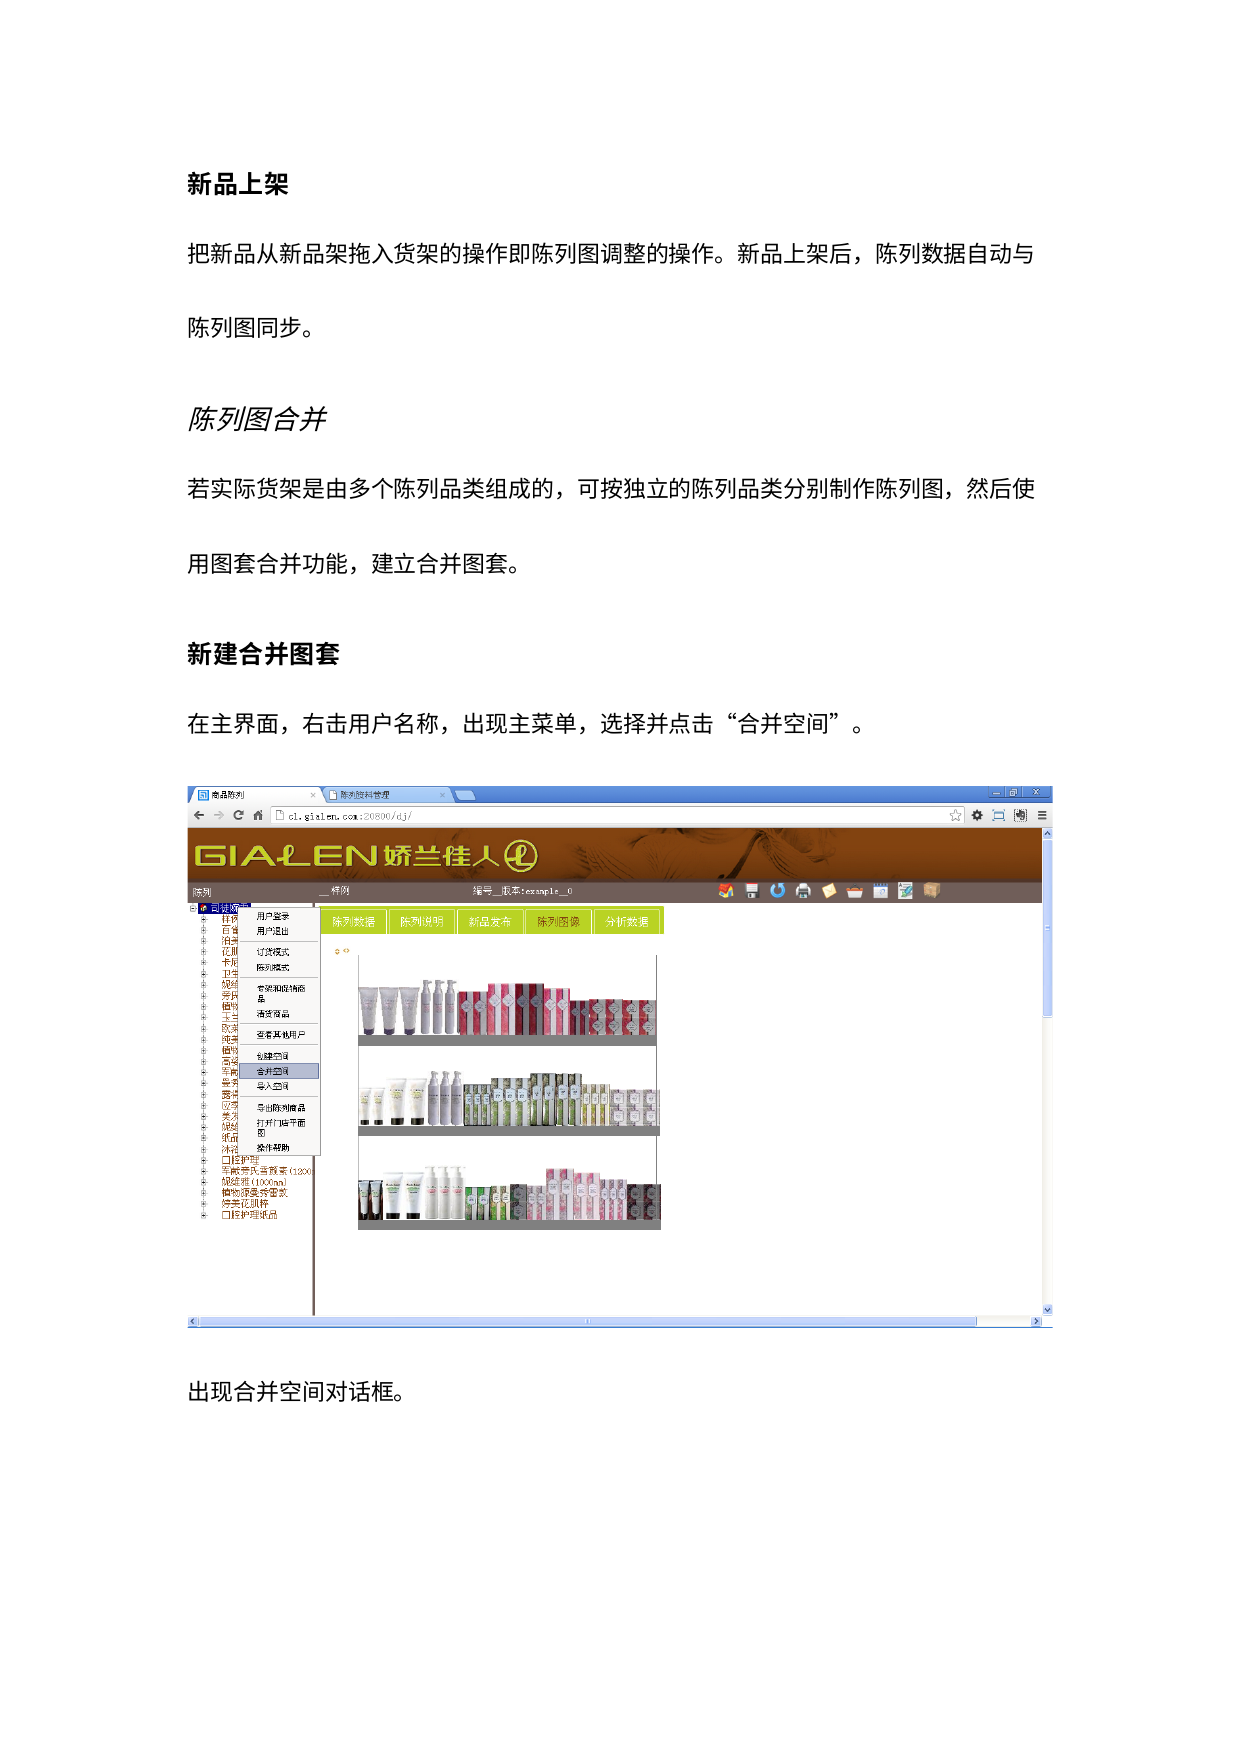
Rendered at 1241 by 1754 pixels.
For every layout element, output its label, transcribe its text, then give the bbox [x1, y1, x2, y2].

picture [187, 786, 1053, 1328]
text 出现合并空间对话框。 [187, 1358, 1053, 1423]
text 若实际货架是由多个陈列品类组成的，可按独立的陈列品类分别制作陈列图，然后使用图套合并功能，建立合并图套。 [187, 455, 1053, 595]
subtitle 新品上架 [187, 150, 1053, 215]
subtitle 陈列图合并 [187, 385, 1053, 450]
subtitle 新建合并图套 [187, 621, 1053, 686]
text 把新品从新品架拖入货架的操作即陈列图调整的操作。新品上架后，陈列数据自动与陈列图同步。 [187, 220, 1053, 359]
text 在主界面，右击用户名称，出现主菜单，选择并点击“合并空间”。 [187, 690, 1053, 755]
